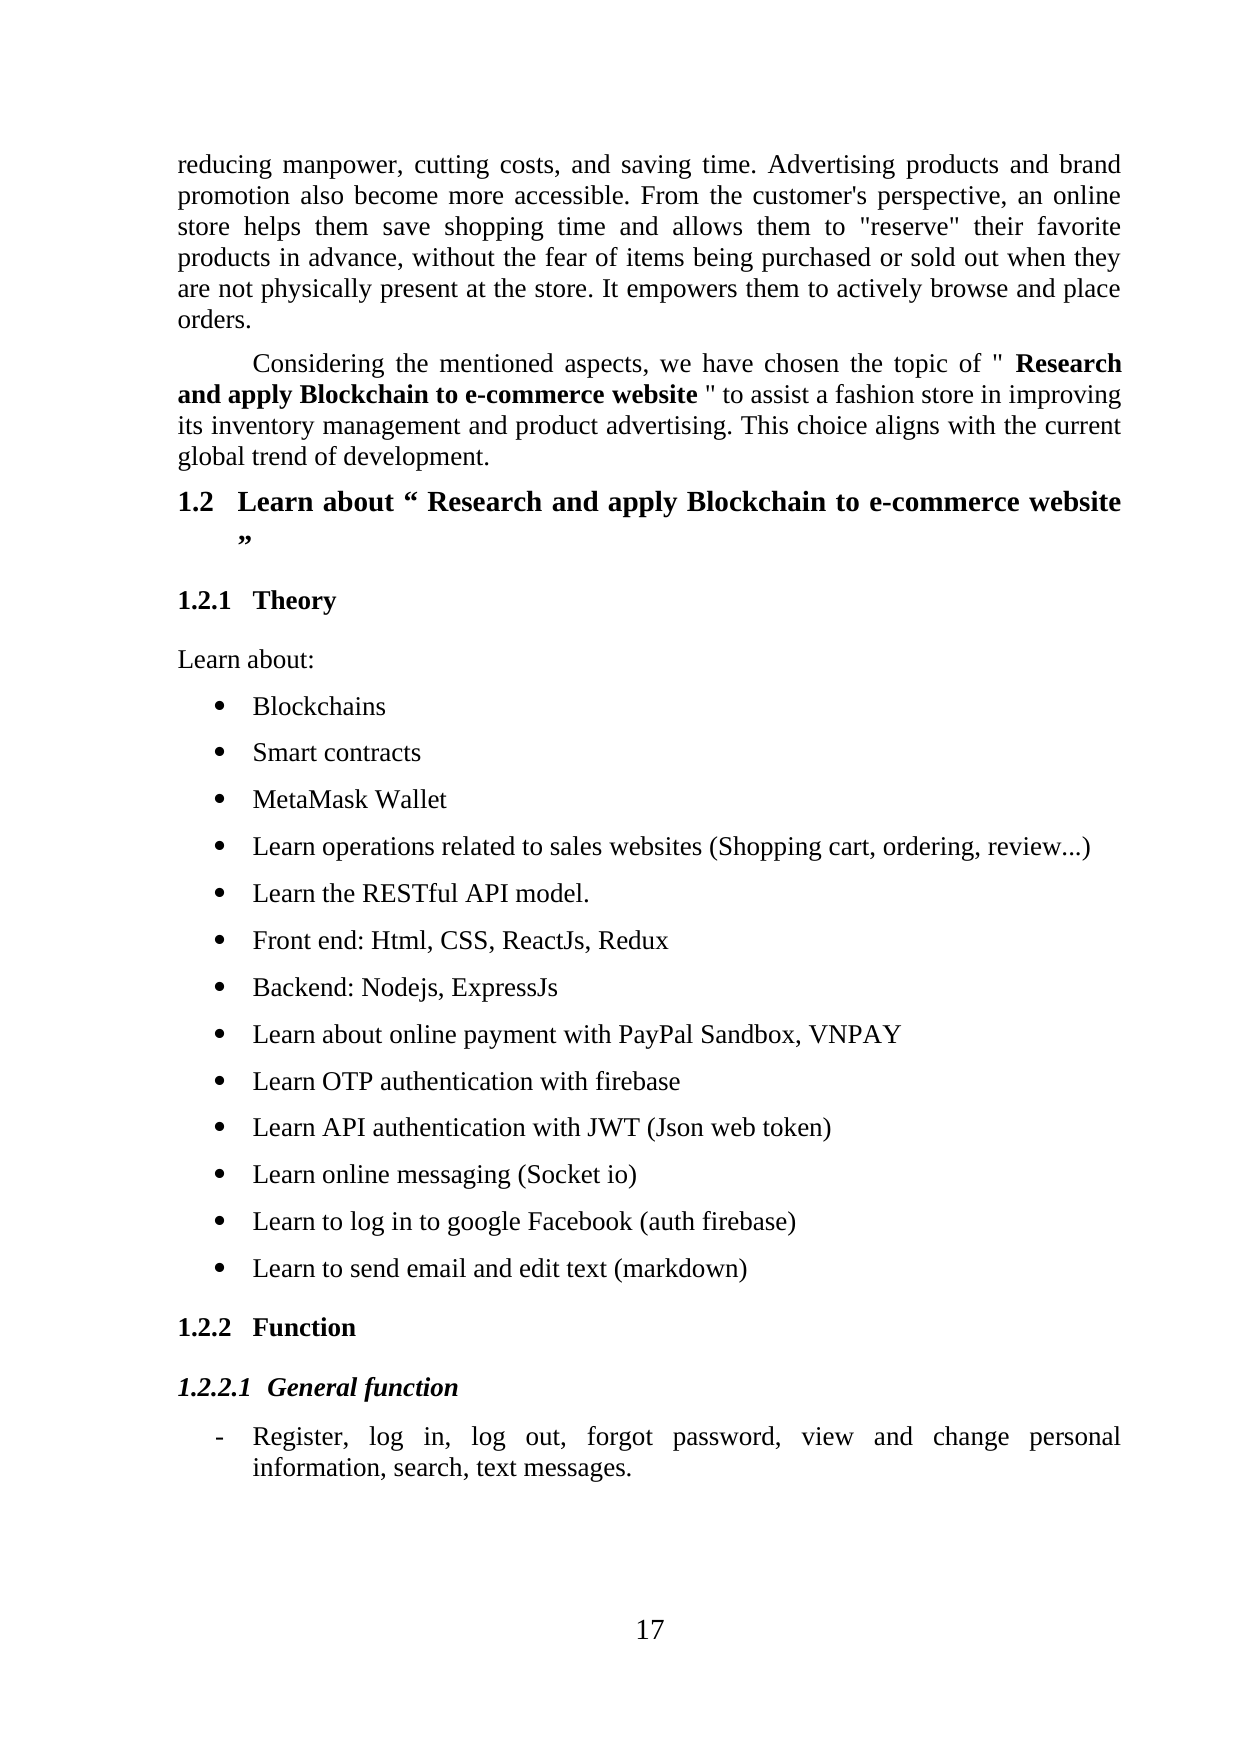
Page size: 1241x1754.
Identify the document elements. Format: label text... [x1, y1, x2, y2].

list Front end: Html, CSS, ReactJs, Redux [215, 924, 1122, 955]
list Backend: Nodejs, ExpressJs [215, 971, 1122, 1002]
list Register, log in, log out, forgot password, view and change personal information, search, text messages. [215, 1420, 1122, 1483]
list Blockchains [215, 689, 1122, 721]
list Learn to send email and edit text (markdown) [215, 1252, 1122, 1283]
text Considering the mentioned aspects, we have chosen the topic of " Research and apply Blockchain to e-commerce website " to assist a fashion store in improving its inventory management and product advertising. This choice aligns with the current global trend of development. [177, 347, 1122, 472]
list Learn online messaging (Socket io) [215, 1158, 1122, 1189]
text Learn about: [177, 643, 1122, 674]
list Learn about online payment with PayPal Sandbox, VNPAY [215, 1018, 1122, 1049]
subtitle Function [177, 1311, 1122, 1343]
list Learn operations related to sales websites (Shopping cart, ordering, review...) [215, 830, 1122, 861]
list Learn the RESTful API model. [215, 877, 1122, 908]
subtitle Learn about “ Research and apply Blockchain to e-commerce website ” [177, 484, 1122, 561]
list Learn OTP authentication with firebase [215, 1064, 1122, 1096]
list Learn to log in to google Facebook (auth firebase) [215, 1205, 1122, 1236]
list MetaMask Wallet [215, 783, 1122, 814]
list Learn API authentication with JWT (Json web token) [215, 1111, 1122, 1143]
subtitle General function [177, 1371, 1122, 1402]
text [177, 148, 1122, 334]
list Smart contracts [215, 736, 1122, 768]
subtitle Theory [177, 584, 1122, 615]
